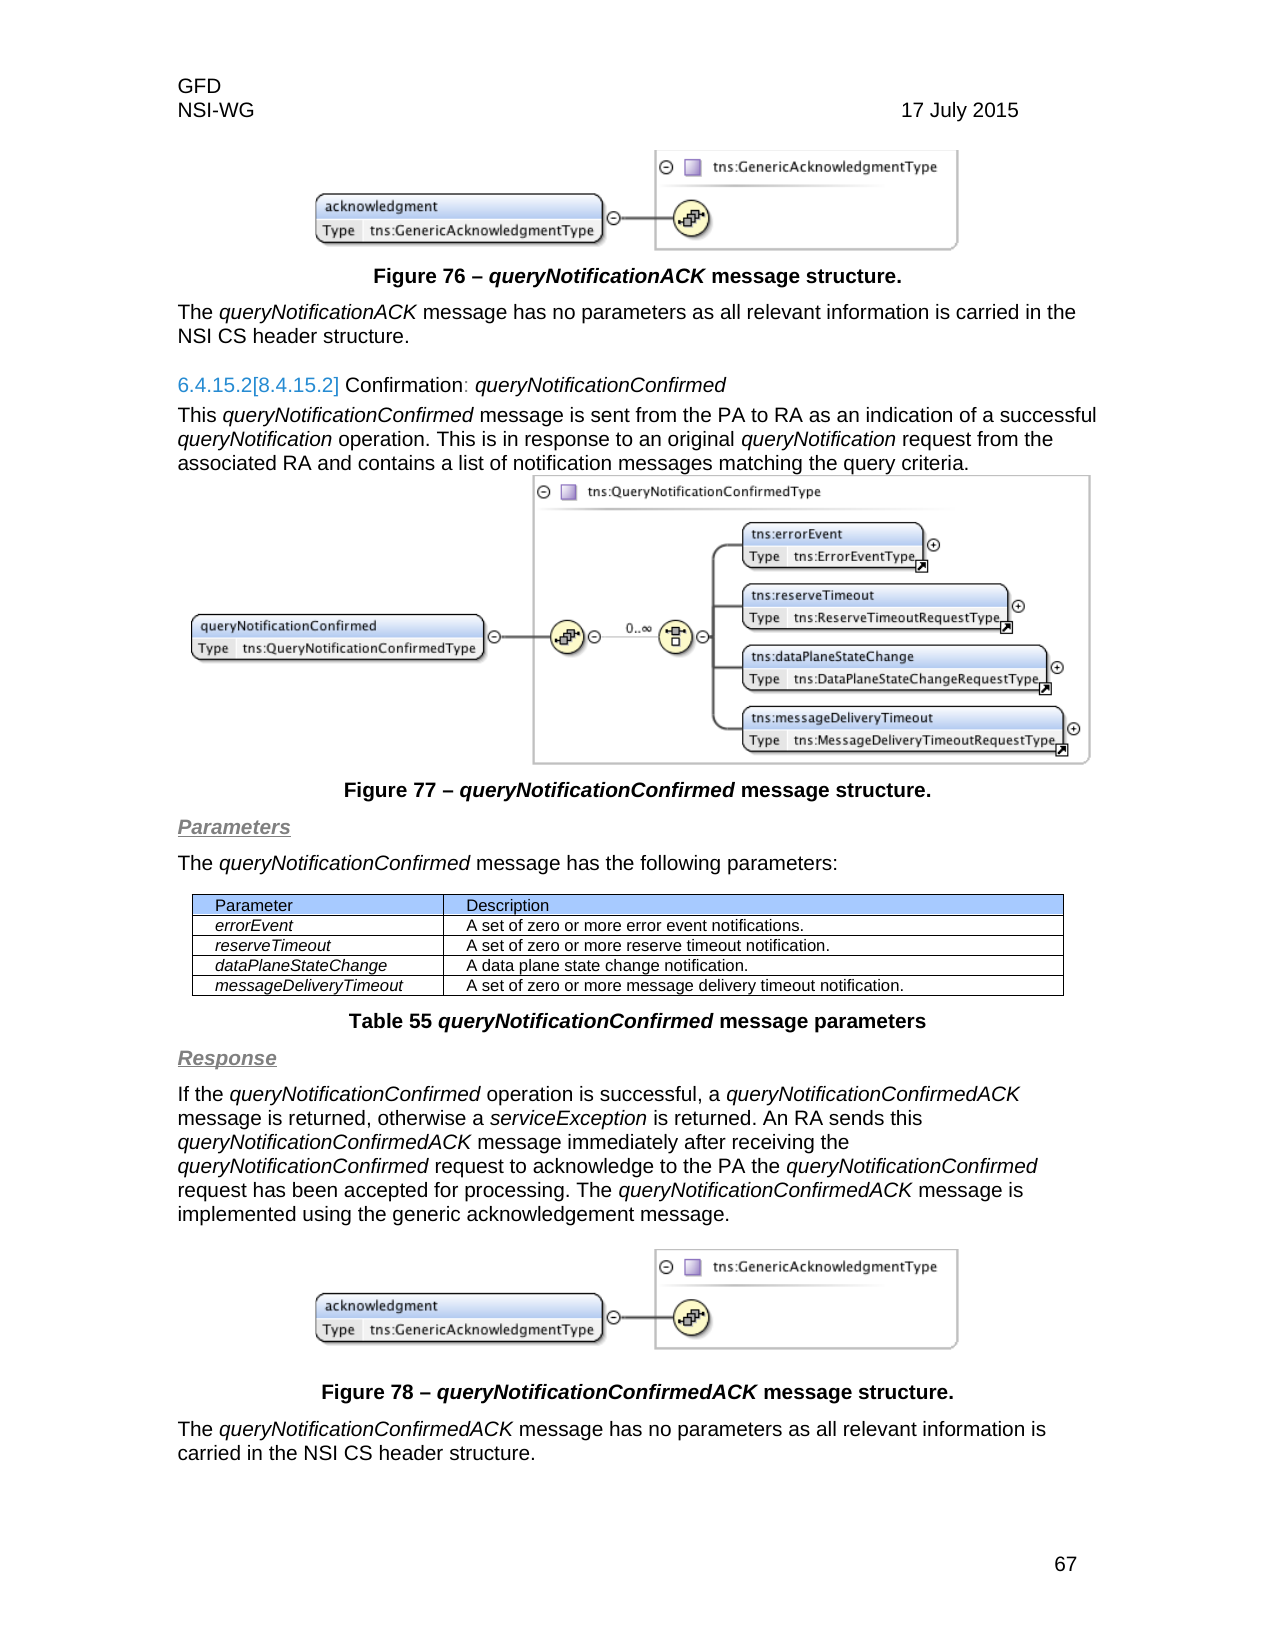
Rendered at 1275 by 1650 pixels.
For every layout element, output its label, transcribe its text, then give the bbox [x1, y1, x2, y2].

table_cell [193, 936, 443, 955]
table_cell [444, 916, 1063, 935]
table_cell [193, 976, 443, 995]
text The queryNotificationConfirmed message has the following parameters: [177, 851, 1098, 875]
text Table 55 queryNotificationConfirmed message parameters [177, 1009, 1098, 1033]
picture [315, 150, 960, 252]
text Response [177, 1045, 1098, 1069]
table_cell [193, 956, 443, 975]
text The queryNotificationConfirmedACK message has no parameters as all relevant information is carried in the NSI CS header structure. [177, 1417, 1098, 1464]
text Parameters [177, 815, 1098, 839]
picture [315, 1249, 960, 1351]
text Figure 78 – queryNotificationConfirmedACK message structure. [177, 1380, 1098, 1404]
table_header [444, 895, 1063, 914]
picture [191, 475, 1092, 766]
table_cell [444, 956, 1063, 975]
subtitle Confirmation: queryNotificationConfirmed [177, 373, 1098, 397]
text Figure 77 – queryNotificationConfirmed message structure. [177, 778, 1098, 802]
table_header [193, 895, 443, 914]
text This queryNotificationConfirmed message is sent from the PA to RA as an indication of a successful queryNotification operation. This is in response to an original queryNotification request from the associated RA and contains a list of notification messages matching the query criteria. [177, 403, 1098, 475]
text The queryNotificationACK message has no parameters as all relevant information is carried in the NSI CS header structure. [177, 300, 1098, 348]
text Figure 76 – queryNotificationACK message structure. [177, 264, 1098, 288]
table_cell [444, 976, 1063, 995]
text If the queryNotificationConfirmed operation is successful, a queryNotificationConfirmedACK message is returned, otherwise a serviceException is returned. An RA sends this queryNotificationConfirmedACK message immediately after receiving the queryNotificationConfirmed request to acknowledge to the PA the queryNotificationConfirmed request has been accepted for processing. The queryNotificationConfirmedACK message is implemented using the generic acknowledgement message. [177, 1082, 1098, 1226]
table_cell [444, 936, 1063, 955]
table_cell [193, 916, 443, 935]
